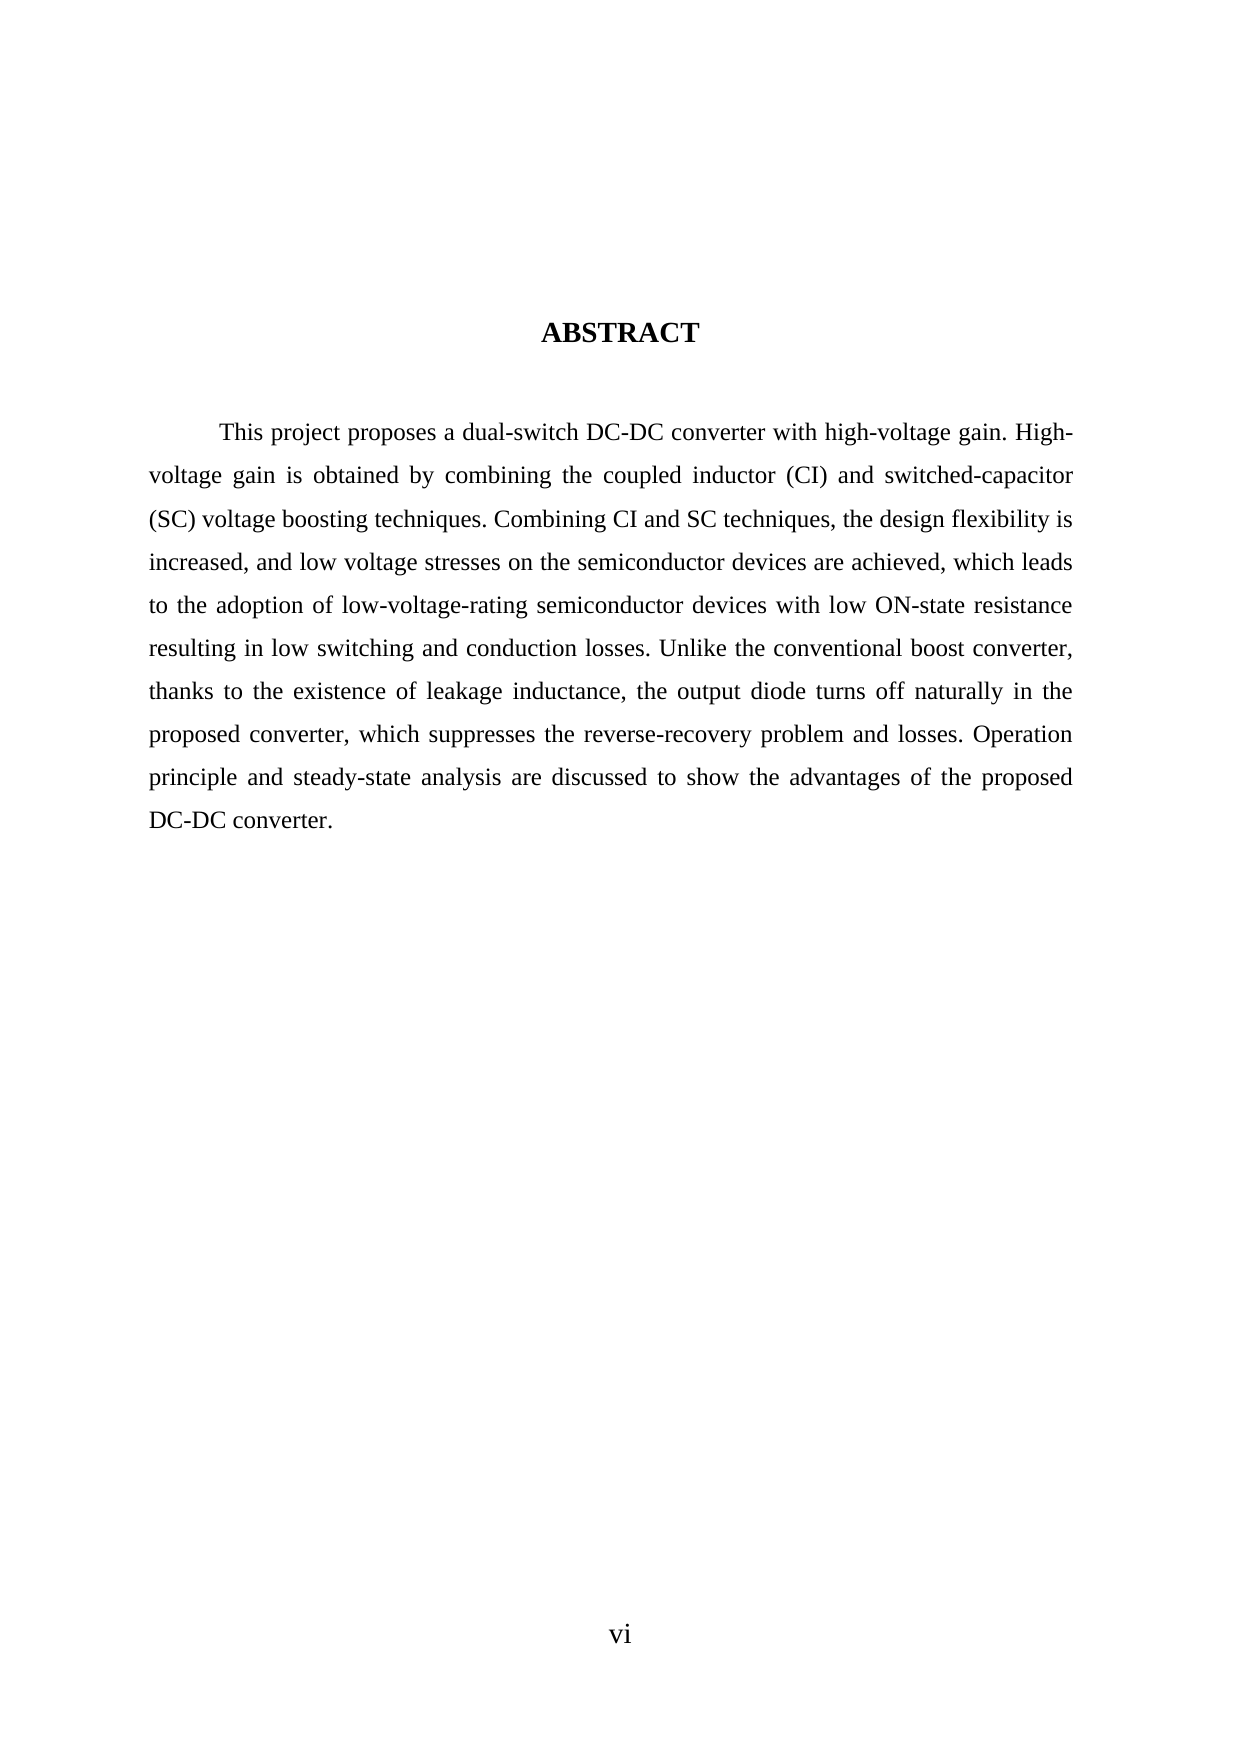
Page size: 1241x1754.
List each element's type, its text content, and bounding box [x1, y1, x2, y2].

text This project proposes a dual-switch DC-DC converter with high-voltage gain. High-voltage gain is obtained by combining the coupled inductor (CI) and switched-capacitor (SC) voltage boosting techniques. Combining CI and SC techniques, the design flexibility is increased, and low voltage stresses on the semiconductor devices are achieved, which leads to the adoption of low-voltage-rating semiconductor devices with low ON-state resistance resulting in low switching and conduction losses. Unlike the conventional boost converter, thanks to the existence of leakage inductance, the output diode turns off naturally in the proposed converter, which suppresses the reverse-recovery problem and losses. Operation principle and steady-state analysis are discussed to show the advantages of the proposed DC-DC converter. [148, 417, 1074, 834]
subtitle ABSTRACT [150, 315, 1090, 349]
